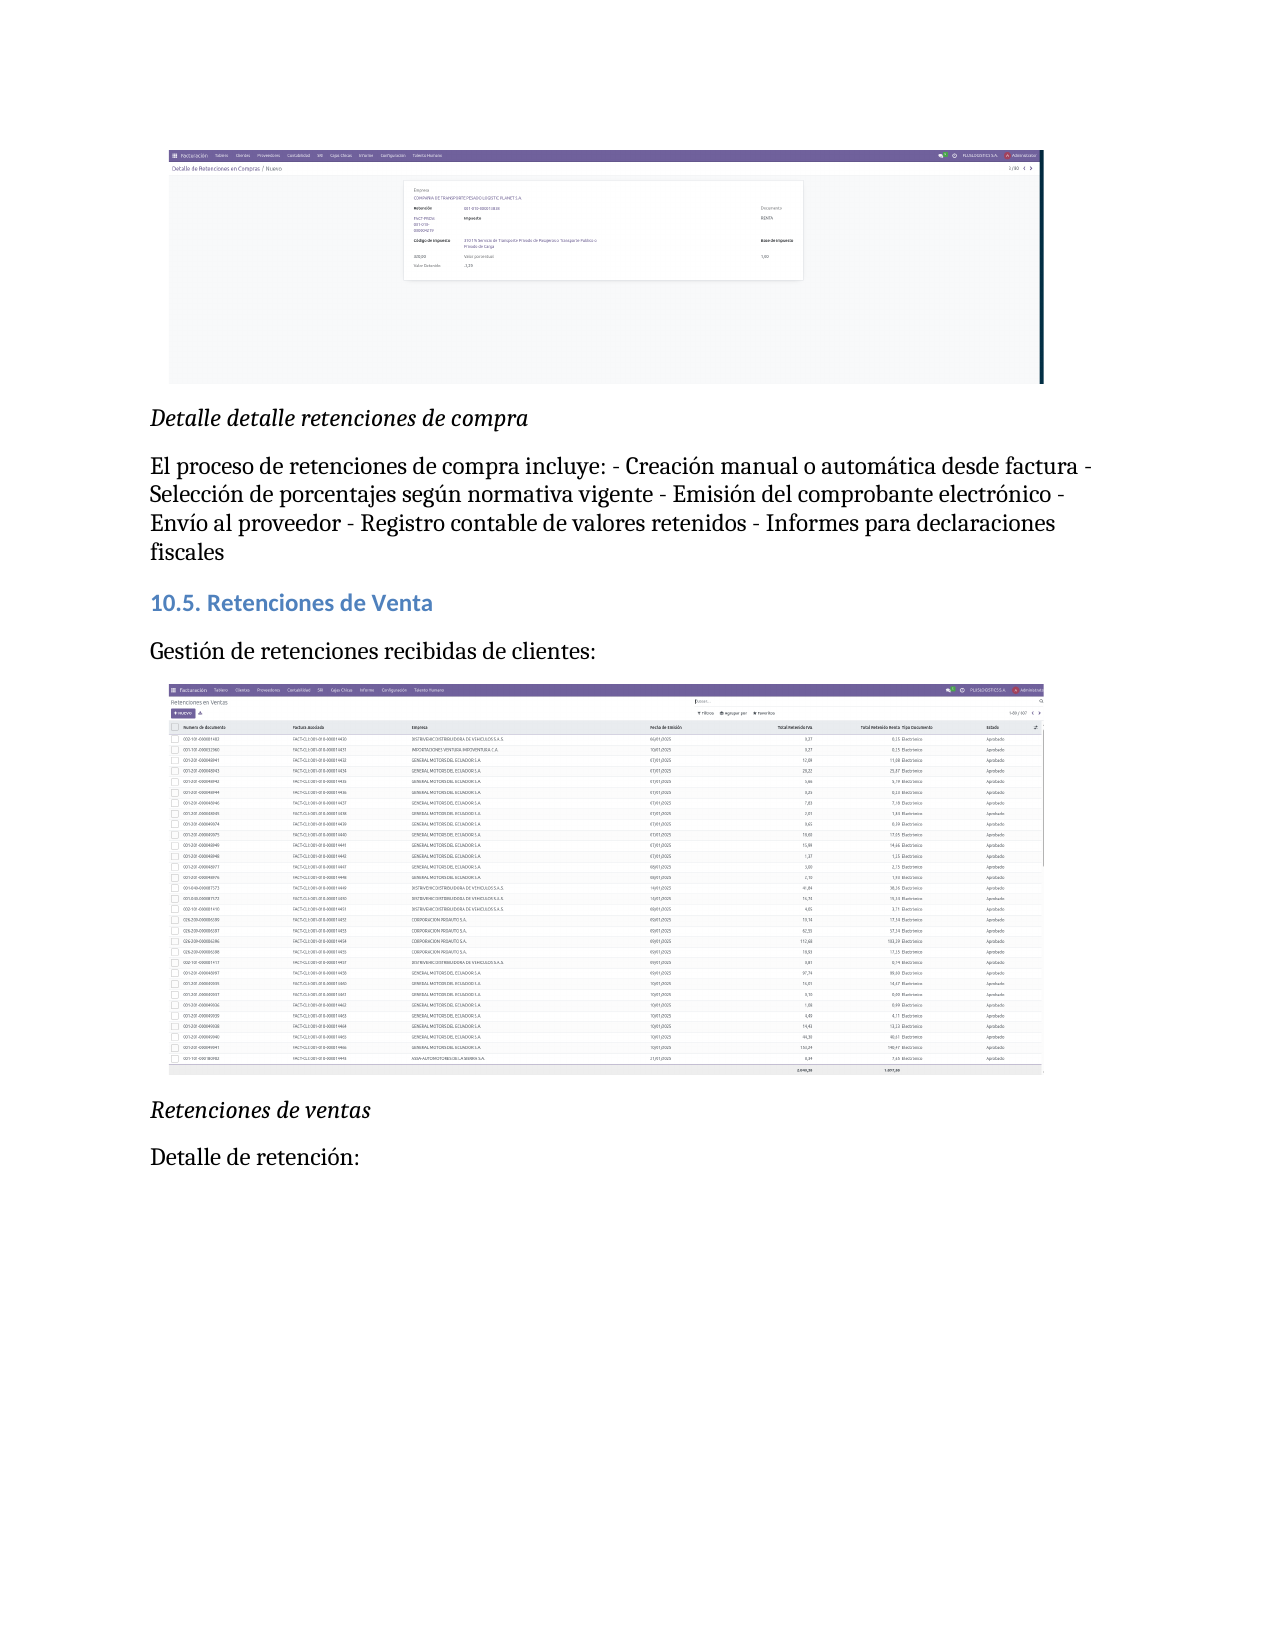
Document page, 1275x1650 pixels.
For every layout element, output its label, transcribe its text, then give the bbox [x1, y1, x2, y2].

picture [168, 684, 1044, 1075]
subtitle 10.5. Retenciones de Venta [150, 587, 1125, 618]
text El proceso de retenciones de compra incluye: - Creación manual o automática desde factura - Selección de porcentajes según normativa vigente - Emisión del comprobante electrónico - Envío al proveedor - Registro contable de valores retenidos - Informes para declaraciones fiscales [150, 452, 1125, 567]
text Retenciones de ventas [150, 1096, 1125, 1124]
picture [168, 150, 1044, 384]
text Detalle detalle retenciones de compra [150, 404, 1125, 433]
text Gestión de retenciones recibidas de clientes: [150, 637, 1125, 665]
text Detalle de retención: [150, 1143, 1125, 1172]
